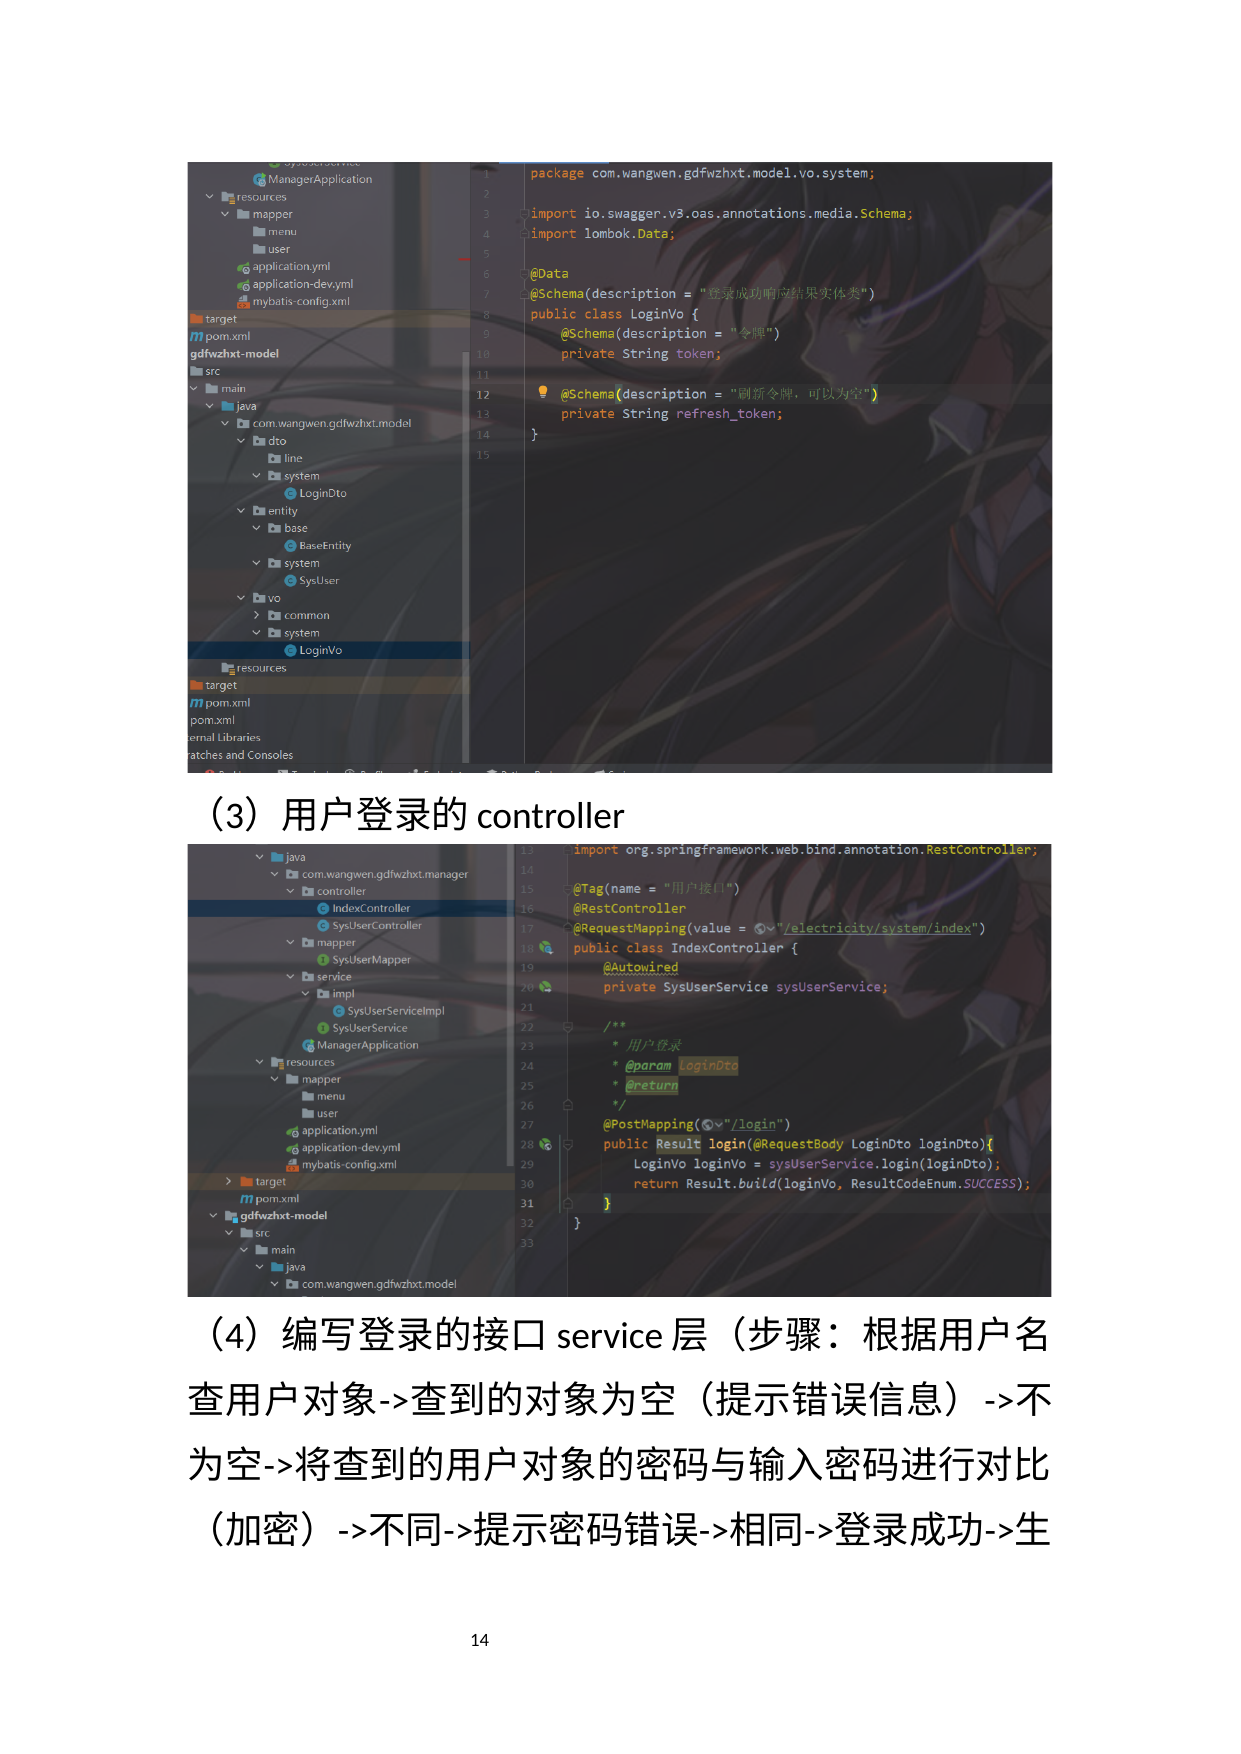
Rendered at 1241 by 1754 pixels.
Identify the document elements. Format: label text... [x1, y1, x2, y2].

list 用户登录的controller [187, 779, 1053, 844]
picture [187, 162, 1053, 773]
picture [187, 844, 1052, 1297]
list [187, 1299, 1053, 1559]
